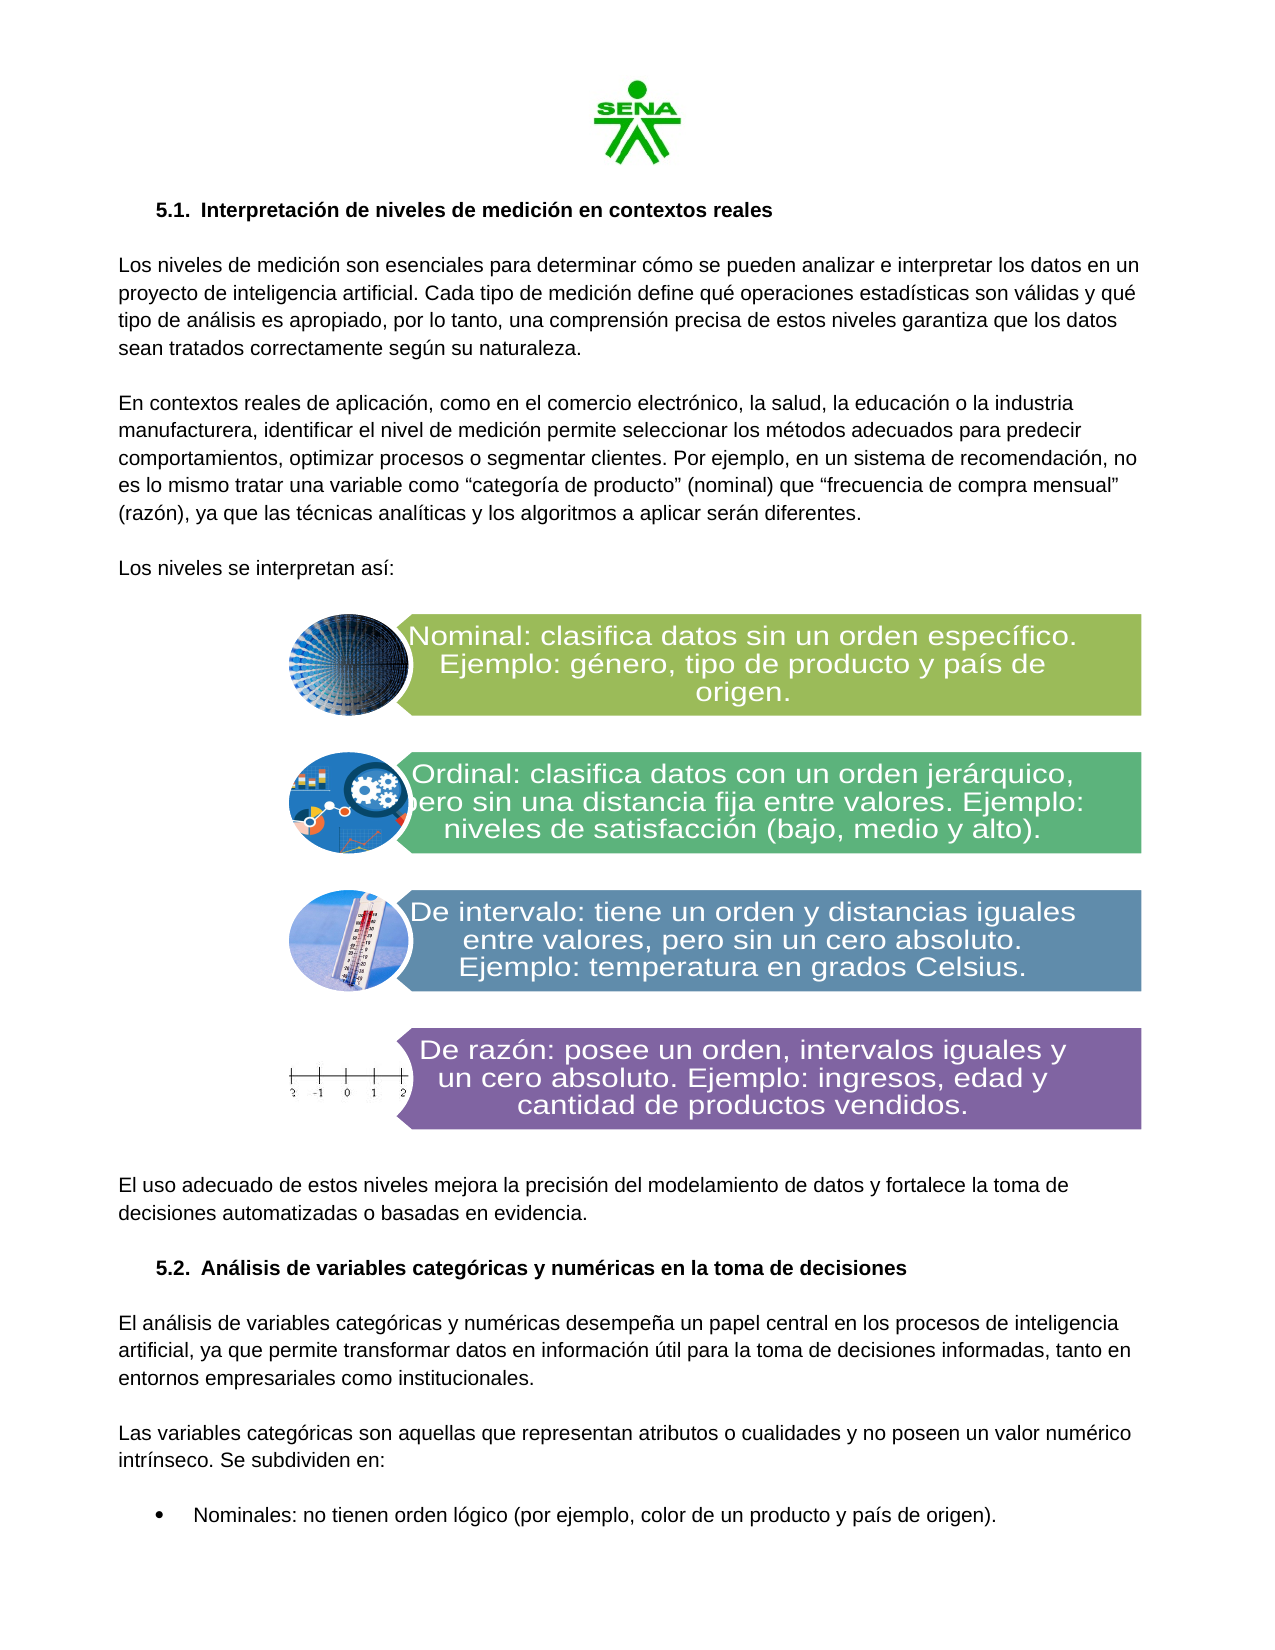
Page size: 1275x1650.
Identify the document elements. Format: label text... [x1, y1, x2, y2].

list Interpretación de niveles de medición en contextos reales [156, 198, 1157, 222]
list Nominales: no tienen orden lógico (por ejemplo, color de un producto y país de origen). [156, 1503, 1157, 1527]
list Análisis de variables categóricas y numéricas en la toma de decisiones [156, 1256, 1157, 1279]
picture [289, 753, 408, 853]
picture [588, 75, 687, 172]
text Las variables categóricas son aquellas que representan atributos o cualidades y no poseen un valor numérico intrínseco. Se subdividen en: [118, 1421, 1157, 1472]
text Los niveles de medición son esenciales para determinar cómo se pueden analizar e interpretar los datos en un proyecto de inteligencia artificial. Cada tipo de medición define qué operaciones estadísticas son válidas y qué tipo de análisis es apropiado, por lo tanto, una comprensión precisa de estos niveles garantiza que los datos sean tratados correctamente según su naturaleza. [118, 253, 1157, 359]
text En contextos reales de aplicación, como en el comercio electrónico, la salud, la educación o la industria manufacturera, identificar el nivel de medición permite seleccionar los métodos adecuados para predecir comportamientos, optimizar procesos o segmentar clientes. Por ejemplo, en un sistema de recomendación, no es lo mismo tratar una variable como “categoría de producto” (nominal) que “frecuencia de compra mensual” (razón), ya que las técnicas analíticas y los algoritmos a aplicar serán diferentes. [118, 390, 1157, 524]
text El uso adecuado de estos niveles mejora la precisión del modelamiento de datos y fortalece la toma de decisiones automatizadas o basadas en evidencia. [118, 1173, 1157, 1224]
text El análisis de variables categóricas y numéricas desempeña un papel central en los procesos de inteligencia artificial, ya que permite transformar datos en información útil para la toma de decisiones informadas, tanto en entornos empresariales como institucionales. [118, 1311, 1157, 1389]
picture [289, 615, 408, 715]
text Los niveles se interpretan así: [118, 555, 1157, 579]
picture [289, 1028, 408, 1129]
picture [289, 891, 408, 991]
